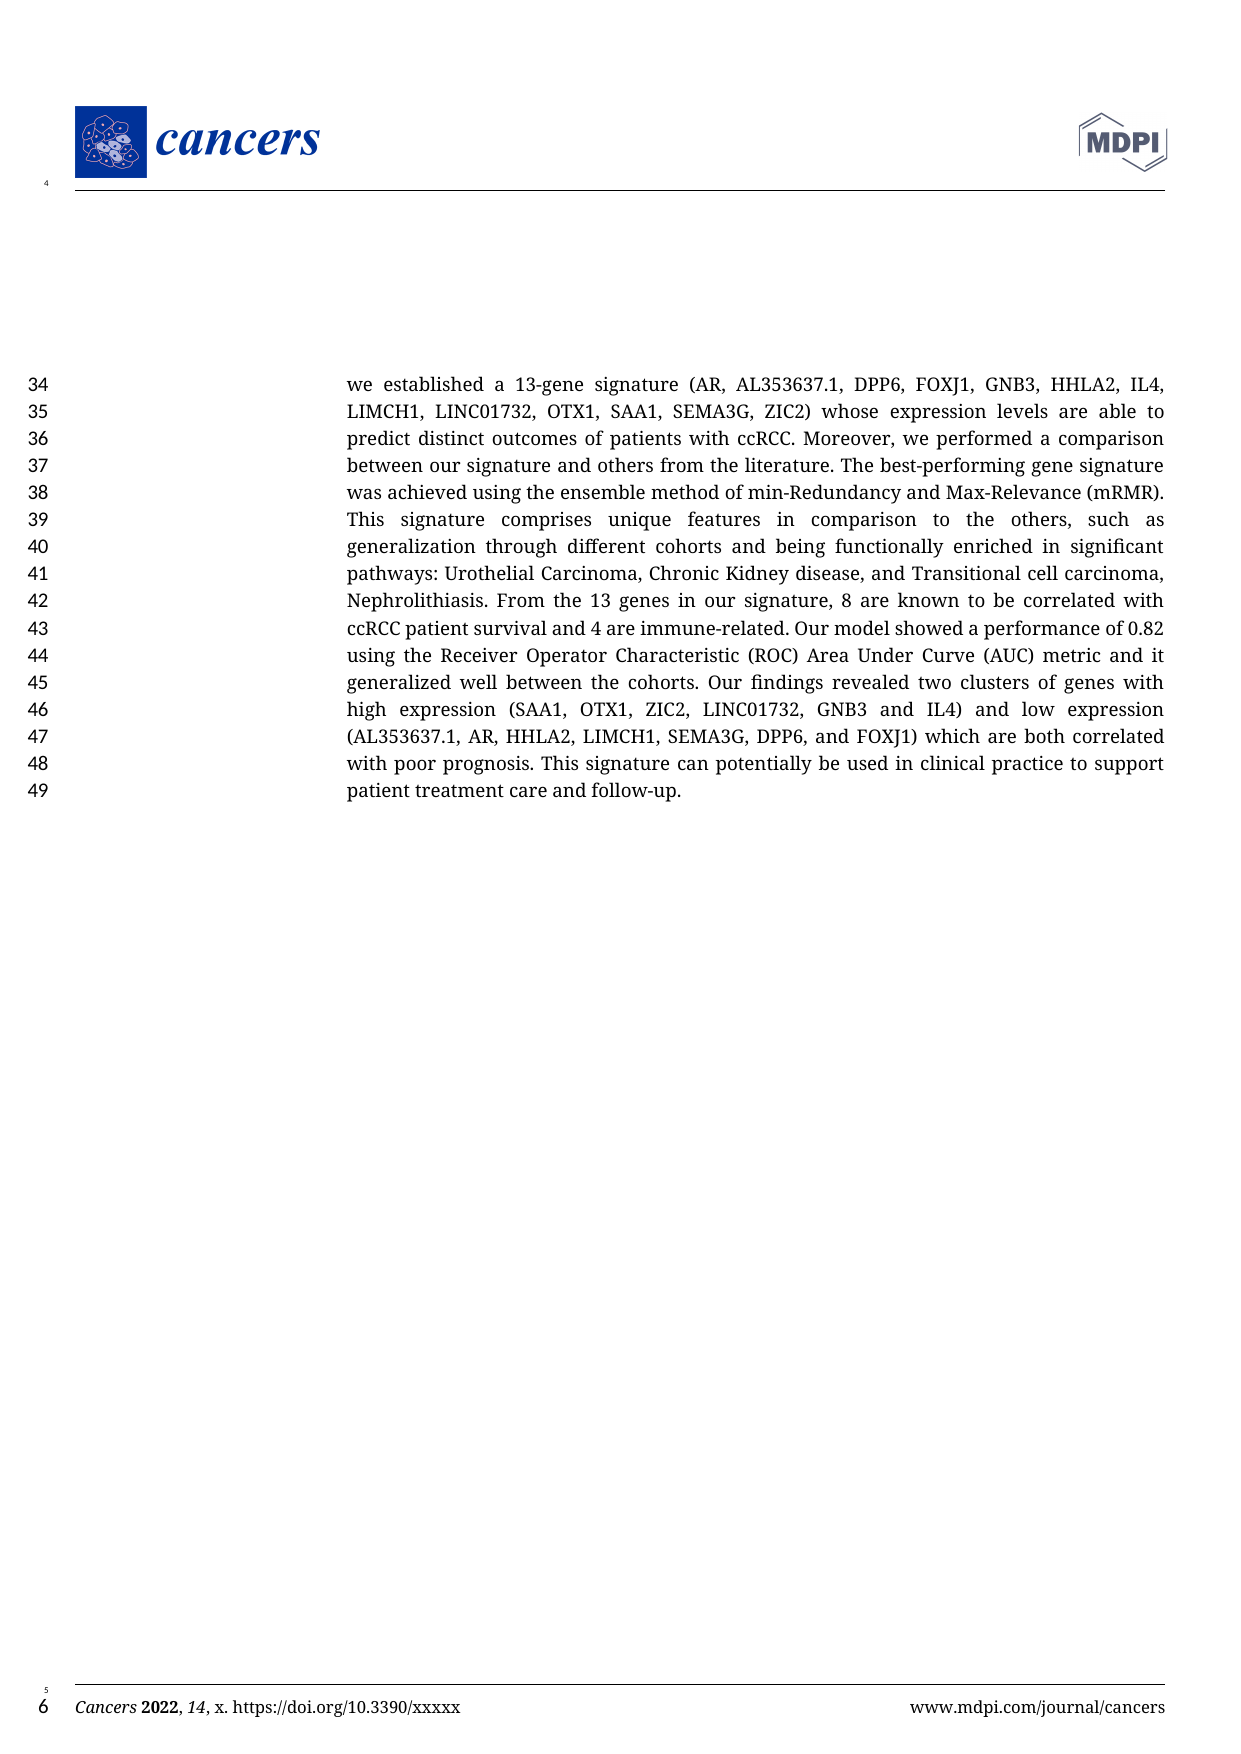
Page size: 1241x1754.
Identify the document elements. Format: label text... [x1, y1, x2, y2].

picture [75, 106, 352, 178]
